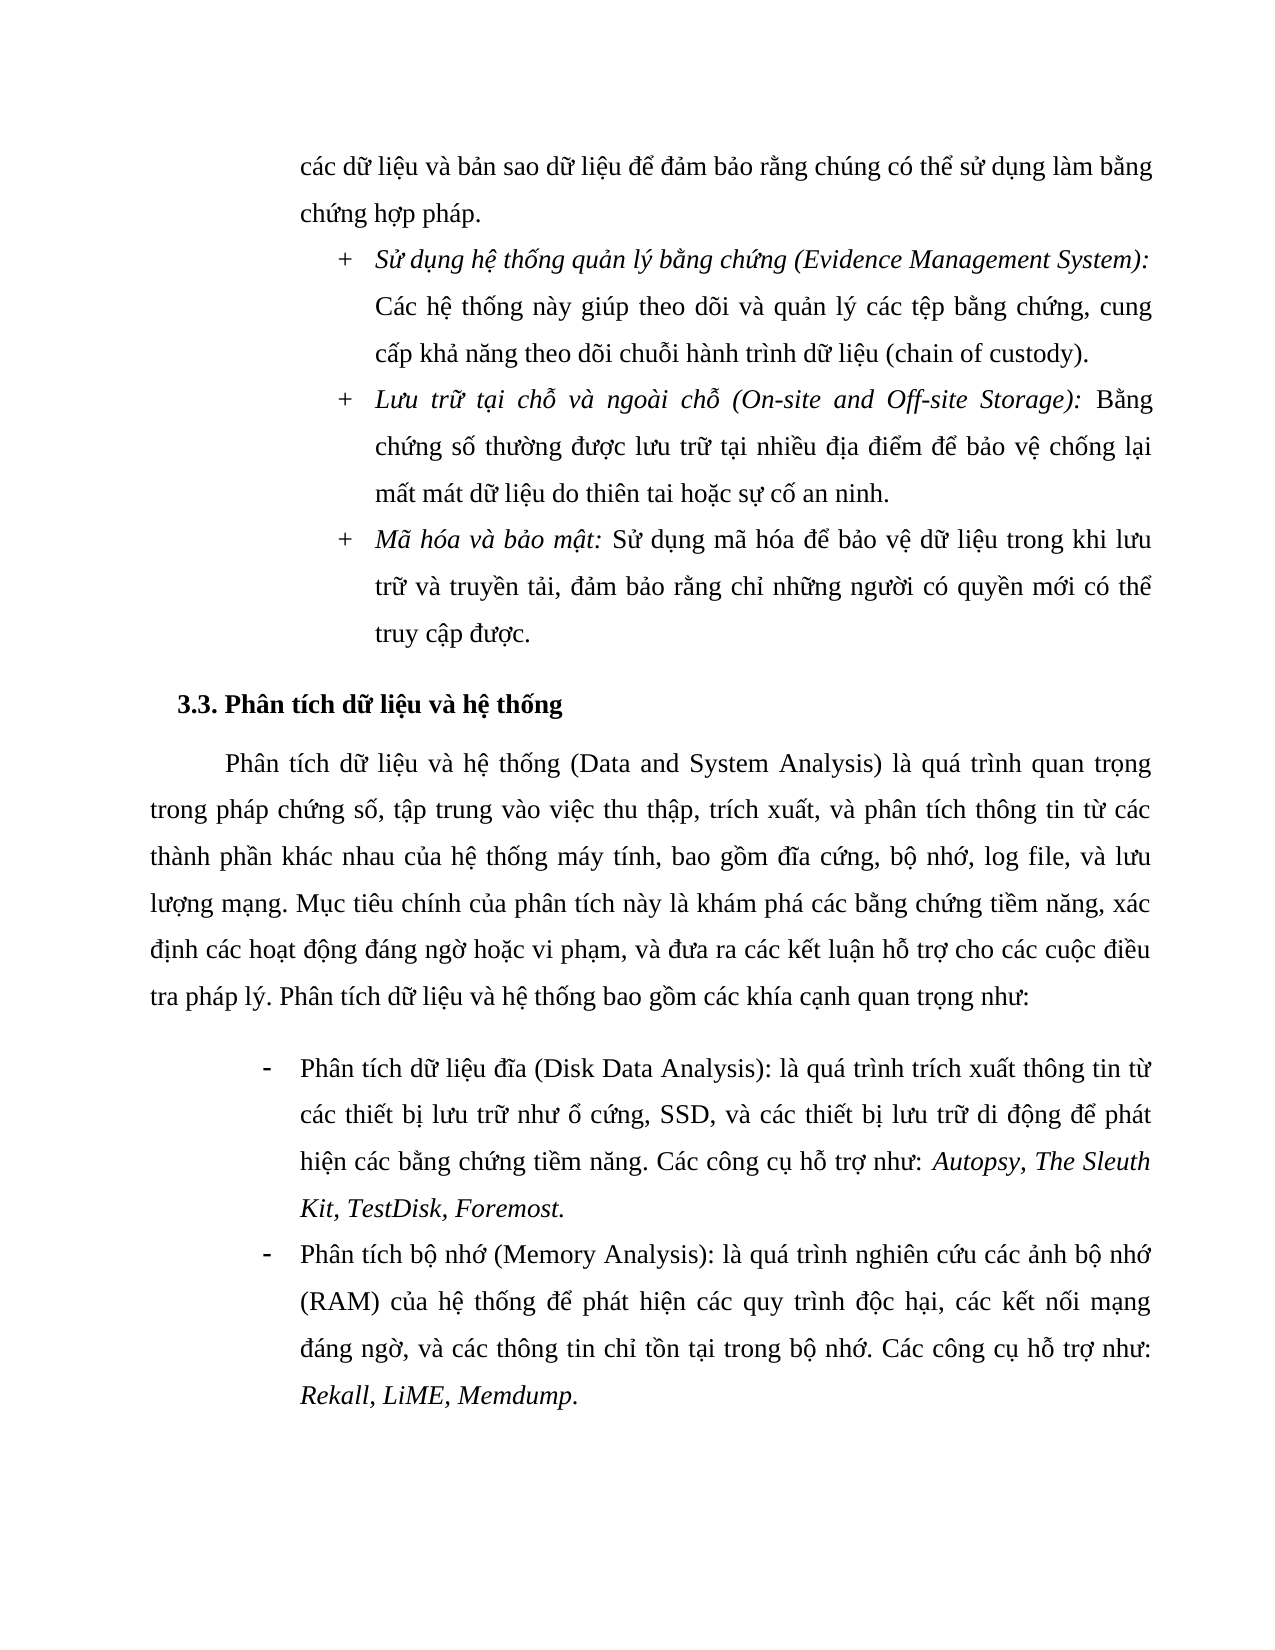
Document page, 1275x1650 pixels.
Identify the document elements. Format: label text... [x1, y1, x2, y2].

list Sử dụng hệ thống quản lý bằng chứng (Evidence Management System): Các hệ thống này giúp theo dõi và quản lý các tệp bằng chứng, cung cấp khả năng theo dõi chuỗi hành trình dữ liệu (chain of custody). [337, 243, 1153, 368]
list Phân tích dữ liệu đĩa (Disk Data Analysis): là quá trình trích xuất thông tin từ các thiết bị lưu trữ như ổ cứng, SSD, và các thiết bị lưu trữ di động để phát hiện các bằng chứng tiềm năng. Các công cụ hỗ trợ như: Autopsy, The Sleuth Kit, TestDisk, Foremost. [262, 1052, 1153, 1223]
list Lưu trữ tại chỗ và ngoài chỗ (On-site and Off-site Storage): Bằng chứng số thường được lưu trữ tại nhiều địa điểm để bảo vệ chống lại mất mát dữ liệu do thiên tai hoặc sự cố an ninh. [337, 383, 1153, 508]
list Phân tích bộ nhớ (Memory Analysis): là quá trình nghiên cứu các ảnh bộ nhớ (RAM) của hệ thống để phát hiện các quy trình độc hại, các kết nối mạng đáng ngờ, và các thông tin chỉ tồn tại trong bộ nhớ. Các công cụ hỗ trợ như: Rekall, LiME, Memdump. [262, 1239, 1153, 1410]
subtitle 3.3. Phân tích dữ liệu và hệ thống [150, 688, 1153, 719]
list Mã hóa và bảo mật: Sử dụng mã hóa để bảo vệ dữ liệu trong khi lưu trữ và truyền tải, đảm bảo rằng chỉ những người có quyền mới có thể truy cập được. [337, 523, 1153, 648]
text Phân tích dữ liệu và hệ thống (Data and System Analysis) là quá trình quan trọng trong pháp chứng số, tập trung vào việc thu thập, trích xuất, và phân tích thông tin từ các thành phần khác nhau của hệ thống máy tính, bao gồm đĩa cứng, bộ nhớ, log file, và lưu lượng mạng. Mục tiêu chính của phân tích này là khám phá các bằng chứng tiềm năng, xác định các hoạt động đáng ngờ hoặc vi phạm, và đưa ra các kết luận hỗ trợ cho các cuộc điều tra pháp lý. Phân tích dữ liệu và hệ thống bao gồm các khía cạnh quan trọng như: [150, 747, 1153, 1011]
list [262, 150, 1153, 228]
